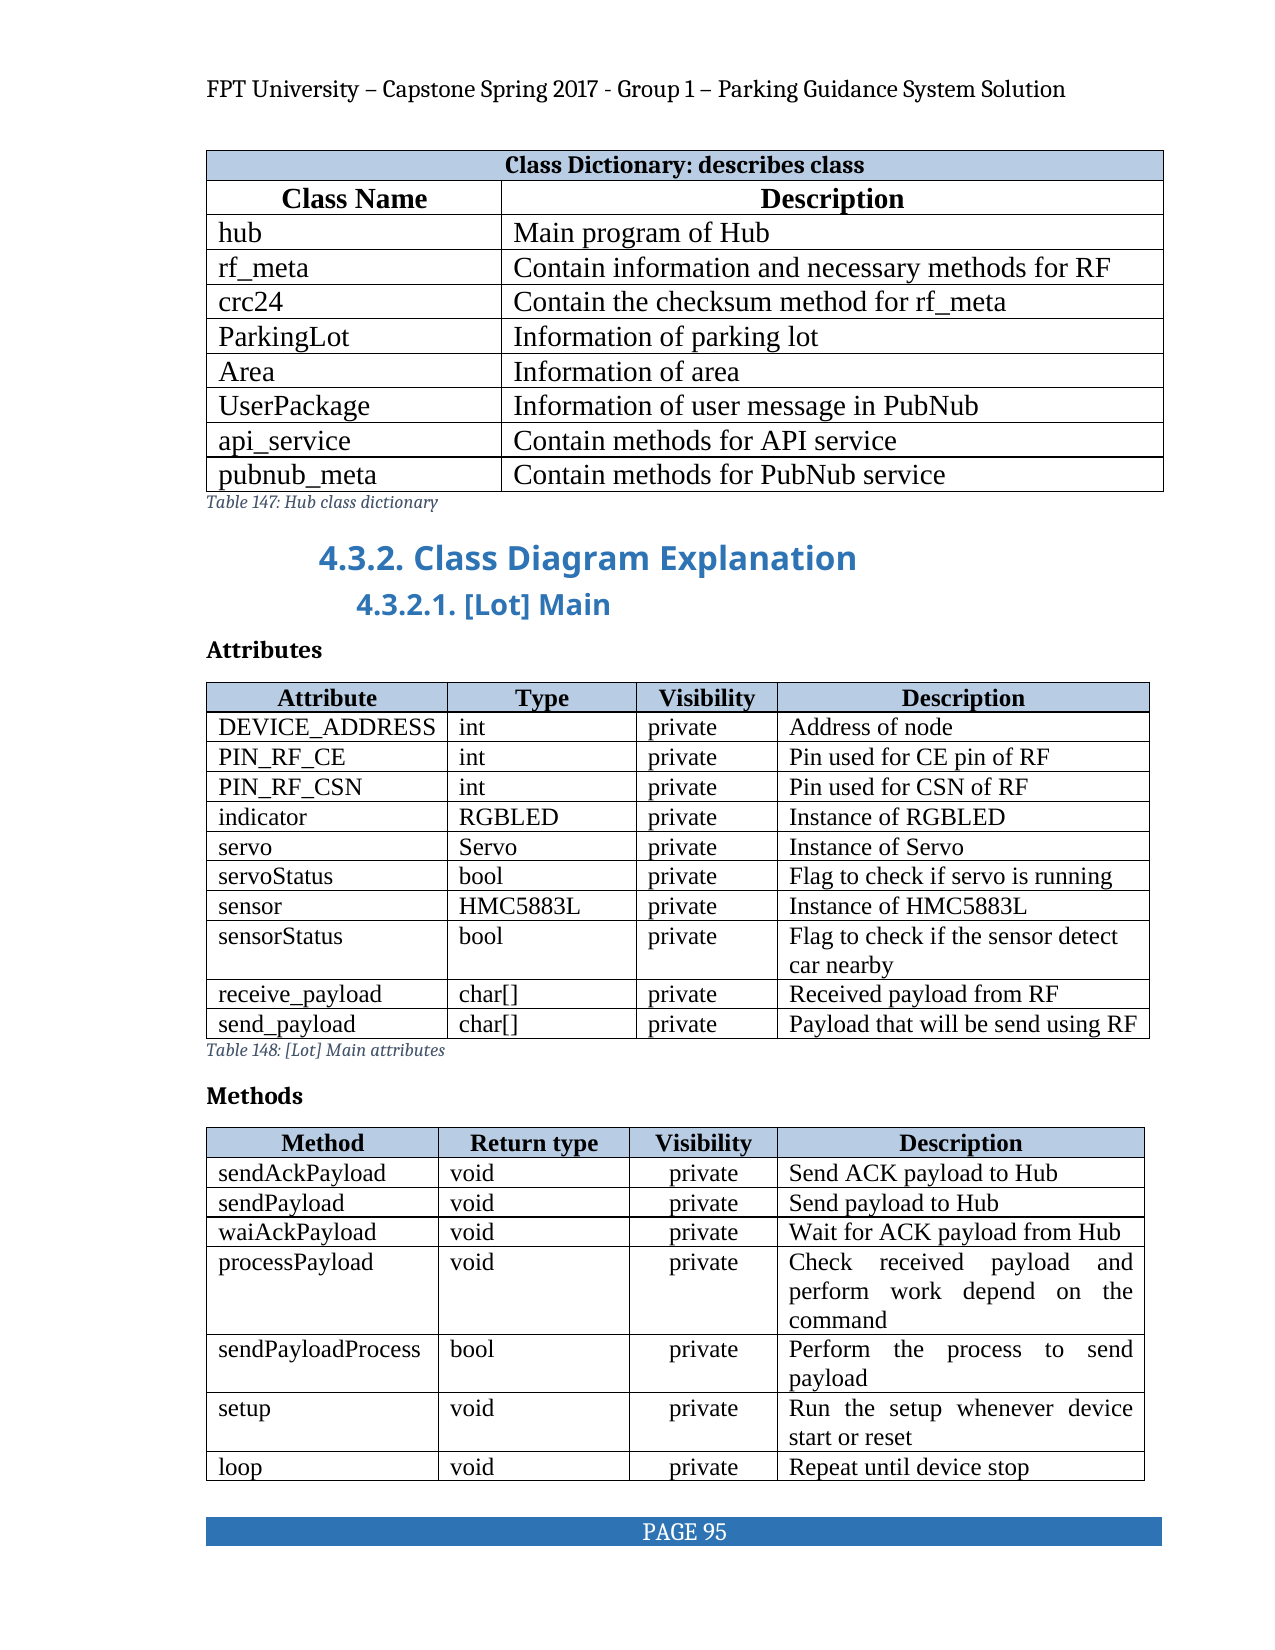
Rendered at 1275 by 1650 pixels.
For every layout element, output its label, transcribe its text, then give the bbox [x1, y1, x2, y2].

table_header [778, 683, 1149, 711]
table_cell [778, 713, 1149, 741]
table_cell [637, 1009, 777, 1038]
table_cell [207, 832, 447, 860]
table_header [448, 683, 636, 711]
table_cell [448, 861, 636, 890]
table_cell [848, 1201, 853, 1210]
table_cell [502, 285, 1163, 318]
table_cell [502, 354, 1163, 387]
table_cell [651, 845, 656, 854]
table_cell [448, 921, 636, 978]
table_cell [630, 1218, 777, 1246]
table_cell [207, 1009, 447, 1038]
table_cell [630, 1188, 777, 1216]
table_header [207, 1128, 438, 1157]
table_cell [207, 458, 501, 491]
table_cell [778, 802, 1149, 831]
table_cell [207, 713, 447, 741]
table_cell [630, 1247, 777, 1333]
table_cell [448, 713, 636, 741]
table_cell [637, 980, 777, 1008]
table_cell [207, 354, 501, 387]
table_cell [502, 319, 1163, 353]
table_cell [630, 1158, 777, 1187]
text Attributes [206, 636, 1162, 665]
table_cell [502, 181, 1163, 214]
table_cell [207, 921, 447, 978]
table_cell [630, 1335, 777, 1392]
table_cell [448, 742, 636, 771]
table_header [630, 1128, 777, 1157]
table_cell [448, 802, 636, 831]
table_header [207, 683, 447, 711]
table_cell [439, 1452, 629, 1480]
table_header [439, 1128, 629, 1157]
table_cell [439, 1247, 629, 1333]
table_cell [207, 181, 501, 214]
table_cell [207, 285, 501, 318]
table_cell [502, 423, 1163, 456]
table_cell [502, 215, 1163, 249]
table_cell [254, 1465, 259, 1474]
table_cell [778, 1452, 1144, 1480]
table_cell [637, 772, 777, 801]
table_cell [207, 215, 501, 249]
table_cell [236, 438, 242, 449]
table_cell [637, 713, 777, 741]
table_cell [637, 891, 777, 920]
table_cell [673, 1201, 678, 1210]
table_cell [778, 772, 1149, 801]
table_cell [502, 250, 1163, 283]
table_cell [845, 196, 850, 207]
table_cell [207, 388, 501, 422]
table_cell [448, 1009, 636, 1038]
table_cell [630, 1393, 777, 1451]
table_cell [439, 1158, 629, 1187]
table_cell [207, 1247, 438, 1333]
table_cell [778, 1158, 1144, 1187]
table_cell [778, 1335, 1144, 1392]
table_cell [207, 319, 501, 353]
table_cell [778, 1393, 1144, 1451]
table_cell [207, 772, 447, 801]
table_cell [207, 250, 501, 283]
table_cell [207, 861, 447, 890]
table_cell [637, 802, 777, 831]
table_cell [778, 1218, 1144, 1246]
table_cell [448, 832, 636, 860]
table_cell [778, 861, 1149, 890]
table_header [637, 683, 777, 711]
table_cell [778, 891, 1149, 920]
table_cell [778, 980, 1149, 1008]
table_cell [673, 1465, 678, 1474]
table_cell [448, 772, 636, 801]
subtitle [Lot] Main [206, 584, 1162, 624]
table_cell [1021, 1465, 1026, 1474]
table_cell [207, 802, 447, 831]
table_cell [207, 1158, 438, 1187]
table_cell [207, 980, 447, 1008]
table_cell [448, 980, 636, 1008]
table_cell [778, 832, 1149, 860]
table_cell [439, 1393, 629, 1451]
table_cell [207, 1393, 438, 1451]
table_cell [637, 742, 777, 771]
subtitle Class Diagram Explanation [206, 534, 1162, 580]
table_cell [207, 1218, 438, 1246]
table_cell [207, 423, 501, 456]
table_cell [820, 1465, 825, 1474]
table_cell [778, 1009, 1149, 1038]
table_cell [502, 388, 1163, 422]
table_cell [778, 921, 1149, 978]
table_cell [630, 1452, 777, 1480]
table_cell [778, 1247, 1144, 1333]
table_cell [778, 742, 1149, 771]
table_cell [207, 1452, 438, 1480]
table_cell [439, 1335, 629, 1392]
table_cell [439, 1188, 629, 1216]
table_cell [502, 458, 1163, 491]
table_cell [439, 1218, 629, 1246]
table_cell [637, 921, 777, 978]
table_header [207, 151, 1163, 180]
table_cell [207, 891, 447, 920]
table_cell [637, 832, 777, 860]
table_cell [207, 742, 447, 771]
text Methods [206, 1082, 1162, 1110]
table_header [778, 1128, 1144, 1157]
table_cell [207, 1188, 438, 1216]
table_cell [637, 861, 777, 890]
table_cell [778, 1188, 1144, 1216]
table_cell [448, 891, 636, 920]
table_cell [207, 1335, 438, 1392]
